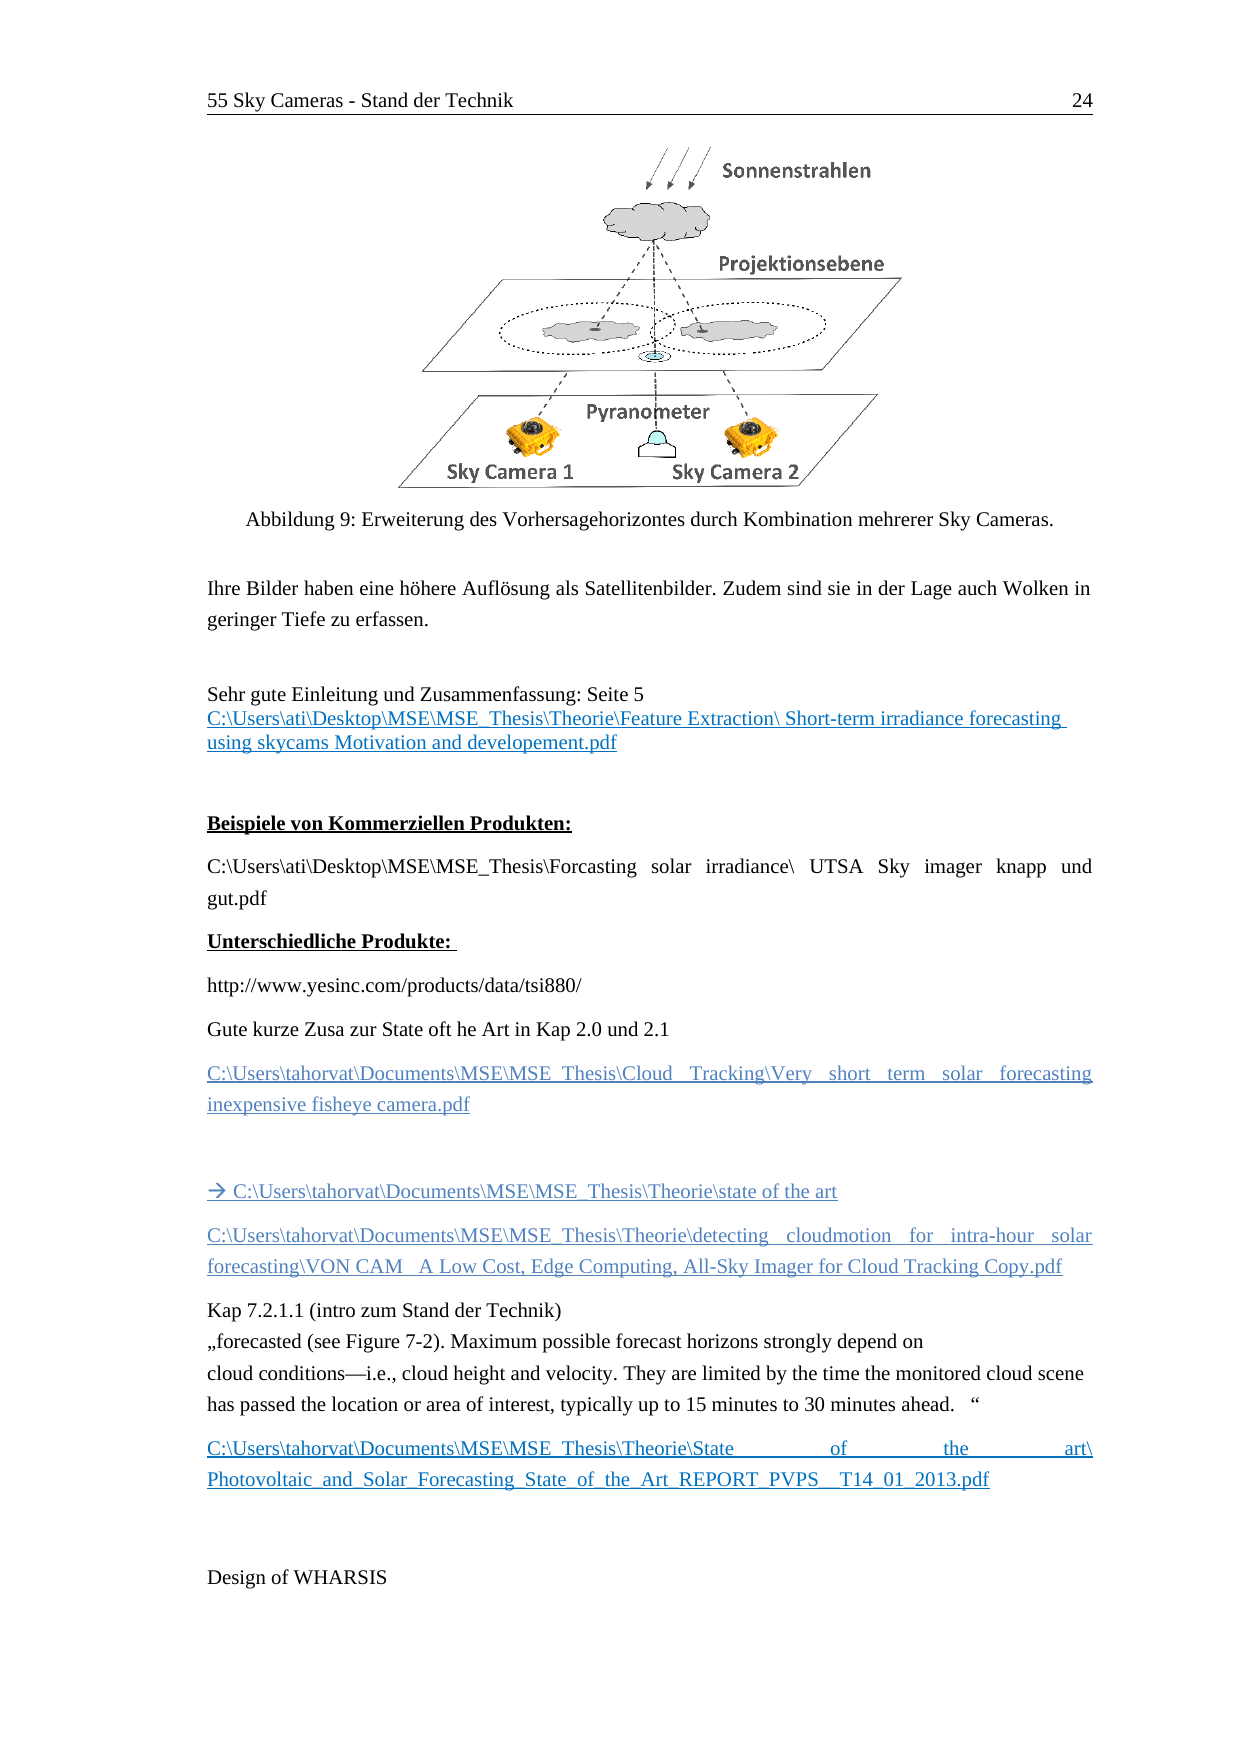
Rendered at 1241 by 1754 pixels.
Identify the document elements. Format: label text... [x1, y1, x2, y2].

text C:\Users\tahorvat\Documents\MSE\MSE_Thesis\Theorie\detecting cloudmotion for intra-hour solar forecasting\VON CAM A Low Cost, Edge Computing, All-Sky Imager for Cloud Tracking Copy.pdf [207, 1245, 1093, 1278]
text cloud conditions—i.e., cloud height and velocity. They are limited by the time the monitored cloud scene [207, 1361, 1093, 1384]
text „forecasted (see Figure 7-2). Maximum possible forecast horizons strongly depend on [207, 1329, 1093, 1353]
text C:\Users\tahorvat\Documents\MSE\MSE_Thesis\Theorie\State of the art\Photovoltaic_and_Solar_Forecasting_State_of_the_Art_REPORT_PVPS__T14_01_2013.pdf [207, 1436, 1093, 1456]
picture [397, 147, 902, 488]
text http://www.yesinc.com/products/data/tsi880/ [207, 973, 1093, 997]
text Ihre Bilder haben eine höhere Auflösung als Satellitenbilder. Zudem sind sie in der Lage auch Wolken in geringer Tiefe zu erfassen. [207, 576, 1093, 631]
text C:\Users\ati\Desktop\MSE\MSE_Thesis\Forcasting solar irradiance\ UTSA Sky imager knapp und gut.pdf [207, 854, 1093, 909]
text has passed the location or area of interest, typically up to 15 minutes to 30 minutes ahead. “ [207, 1392, 1093, 1416]
text Gute kurze Zusa zur State oft he Art in Kap 2.0 und 2.1 [207, 1017, 1093, 1041]
text C:\Users\tahorvat\Documents\MSE\MSE_Thesis\Cloud Tracking\Very short term solar forecasting inexpensive fisheye camera.pdf [207, 1083, 1093, 1116]
text Unterschiedliche Produkte: [207, 929, 1093, 953]
text Design of WHARSIS [207, 1565, 1093, 1589]
text C:\Users\tahorvat\Documents\MSE\MSE_Thesis\Theorie\state of the art [207, 1179, 1093, 1203]
text Abbildung 9: Erweiterung des Vorhersagehorizontes durch Kombination mehrerer Sky Cameras. [207, 507, 1093, 531]
text C:\Users\tahorvat\Documents\MSE\MSE_Thesis\Theorie\State of the art\Photovoltaic_and_Solar_Forecasting_State_of_the_Art_REPORT_PVPS__T14_01_2013.pdf [207, 1458, 1093, 1491]
text Beispiele von Kommerziellen Produkten: [207, 811, 1093, 834]
text C:\Users\tahorvat\Documents\MSE\MSE_Thesis\Cloud Tracking\Very short term solar forecasting inexpensive fisheye camera.pdf [207, 1061, 1093, 1081]
text C:\Users\tahorvat\Documents\MSE\MSE_Thesis\Theorie\detecting cloudmotion for intra-hour solar forecasting\VON CAM A Low Cost, Edge Computing, All-Sky Imager for Cloud Tracking Copy.pdf [207, 1223, 1093, 1244]
text Kap 7.2.1.1 (intro zum Stand der Technik) [207, 1298, 1093, 1322]
text Sehr gute Einleitung und Zusammenfassung: Seite 5 C:\Users\ati\Desktop\MSE\MSE_Thesis\Theorie\Feature Extraction\ Short-term irradiance forecasting using skycams Motivation and developement.pdf [207, 682, 1093, 754]
